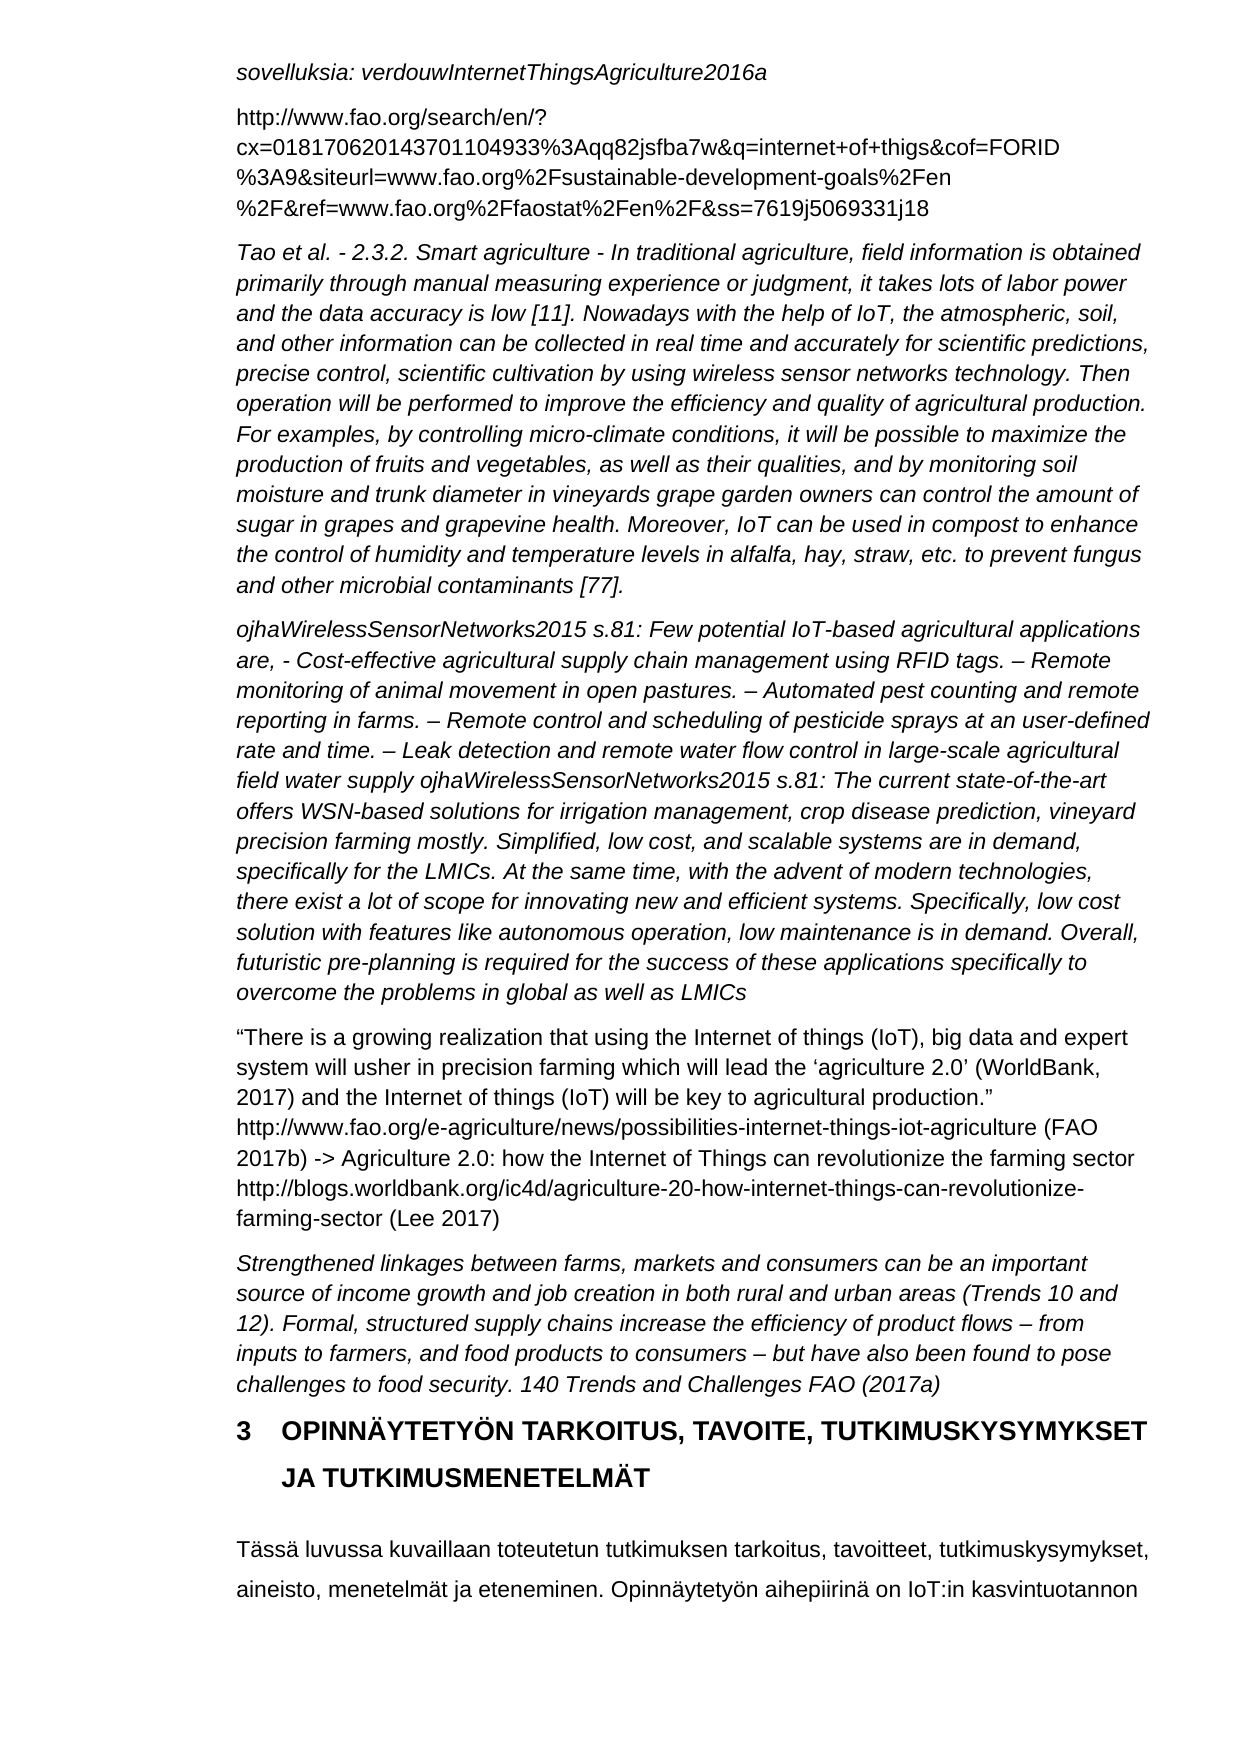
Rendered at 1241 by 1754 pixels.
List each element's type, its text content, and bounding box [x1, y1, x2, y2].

text ojhaWirelessSensorNetworks2015 s.81: Few potential IoT-based agricultural applications are, - Cost-effective agricultural supply chain management using RFID tags. – Remote monitoring of animal movement in open pastures. – Automated pest counting and remote reporting in farms. – Remote control and scheduling of pesticide sprays at an user-defined rate and time. – Leak detection and remote water flow control in large-scale agricultural field water supply ojhaWirelessSensorNetworks2015 s.81: The current state-of-the-art offers WSN-based solutions for irrigation management, crop disease prediction, vineyard precision farming mostly. Simplified, low cost, and scalable systems are in demand, specifically for the LMICs. At the same time, with the advent of modern technologies, there exist a lot of scope for innovating new and efficient systems. Specifically, low cost solution with features like autonomous operation, low maintenance is in demand. Overall, futuristic pre-planning is required for the success of these applications specifically to overcome the problems in global as well as LMICs [236, 616, 1152, 1005]
text http://www.fao.org/search/en/?cx=018170620143701104933%3Aqq82jsfba7w&q=internet+of+thigs&cof=FORID%3A9&siteurl=www.fao.org%2Fsustainable-development-goals%2Fen%2F&ref=www.fao.org%2Ffaostat%2Fen%2F&ss=7619j5069331j18 [236, 104, 1152, 221]
text sovelluksia: verdouwInternetThingsAgriculture2016a [236, 59, 1152, 85]
text “There is a growing realization that using the Internet of things (IoT), big data and expert system will usher in precision farming which will lead the ‘agriculture 2.0’ (WorldBank, 2017) and the Internet of things (IoT) will be key to agricultural production.” http://www.fao.org/e-agriculture/news/possibilities-internet-things-iot-agriculture (FAO 2017b) -> Agriculture 2.0: how the Internet of Things can revolutionize the farming sector http://blogs.worldbank.org/ic4d/agriculture-20-how-internet-things-can-revolutionize-farming-sector (Lee 2017) [236, 1024, 1152, 1231]
text Tao et al. - 2.3.2. Smart agriculture - In traditional agriculture, field information is obtained primarily through manual measuring experience or judgment, it takes lots of labor power and the data accuracy is low [11]. Nowadays with the help of IoT, the atmospheric, soil, and other information can be collected in real time and accurately for scientific predictions, precise control, scientific cultivation by using wireless sensor networks technology. Then operation will be performed to improve the efficiency and quality of agricultural production. For examples, by controlling micro-climate conditions, it will be possible to maximize the production of fruits and vegetables, as well as their qualities, and by monitoring soil moisture and trunk diameter in vineyards grape garden owners can control the amount of sugar in grapes and grapevine health. Moreover, IoT can be used in compost to enhance the control of humidity and temperature levels in alfalfa, hay, straw, etc. to prevent fungus and other microbial contaminants [77]. [236, 239, 1152, 598]
text Strengthened linkages between farms, markets and consumers can be an important source of income growth and job creation in both rural and urban areas (Trends 10 and 12). Formal, structured supply chains increase the efficiency of product flows – from inputs to farmers, and food products to consumers – but have also been found to pose challenges to food security. 140 Trends and Challenges FAO (2017a) [236, 1250, 1152, 1397]
subtitle OPINNÄYTETYÖN TARKOITUS, TAVOITE, TUTKIMUSKYSYMYKSET JA TUTKIMUSMENETELMÄT [236, 1415, 1152, 1493]
